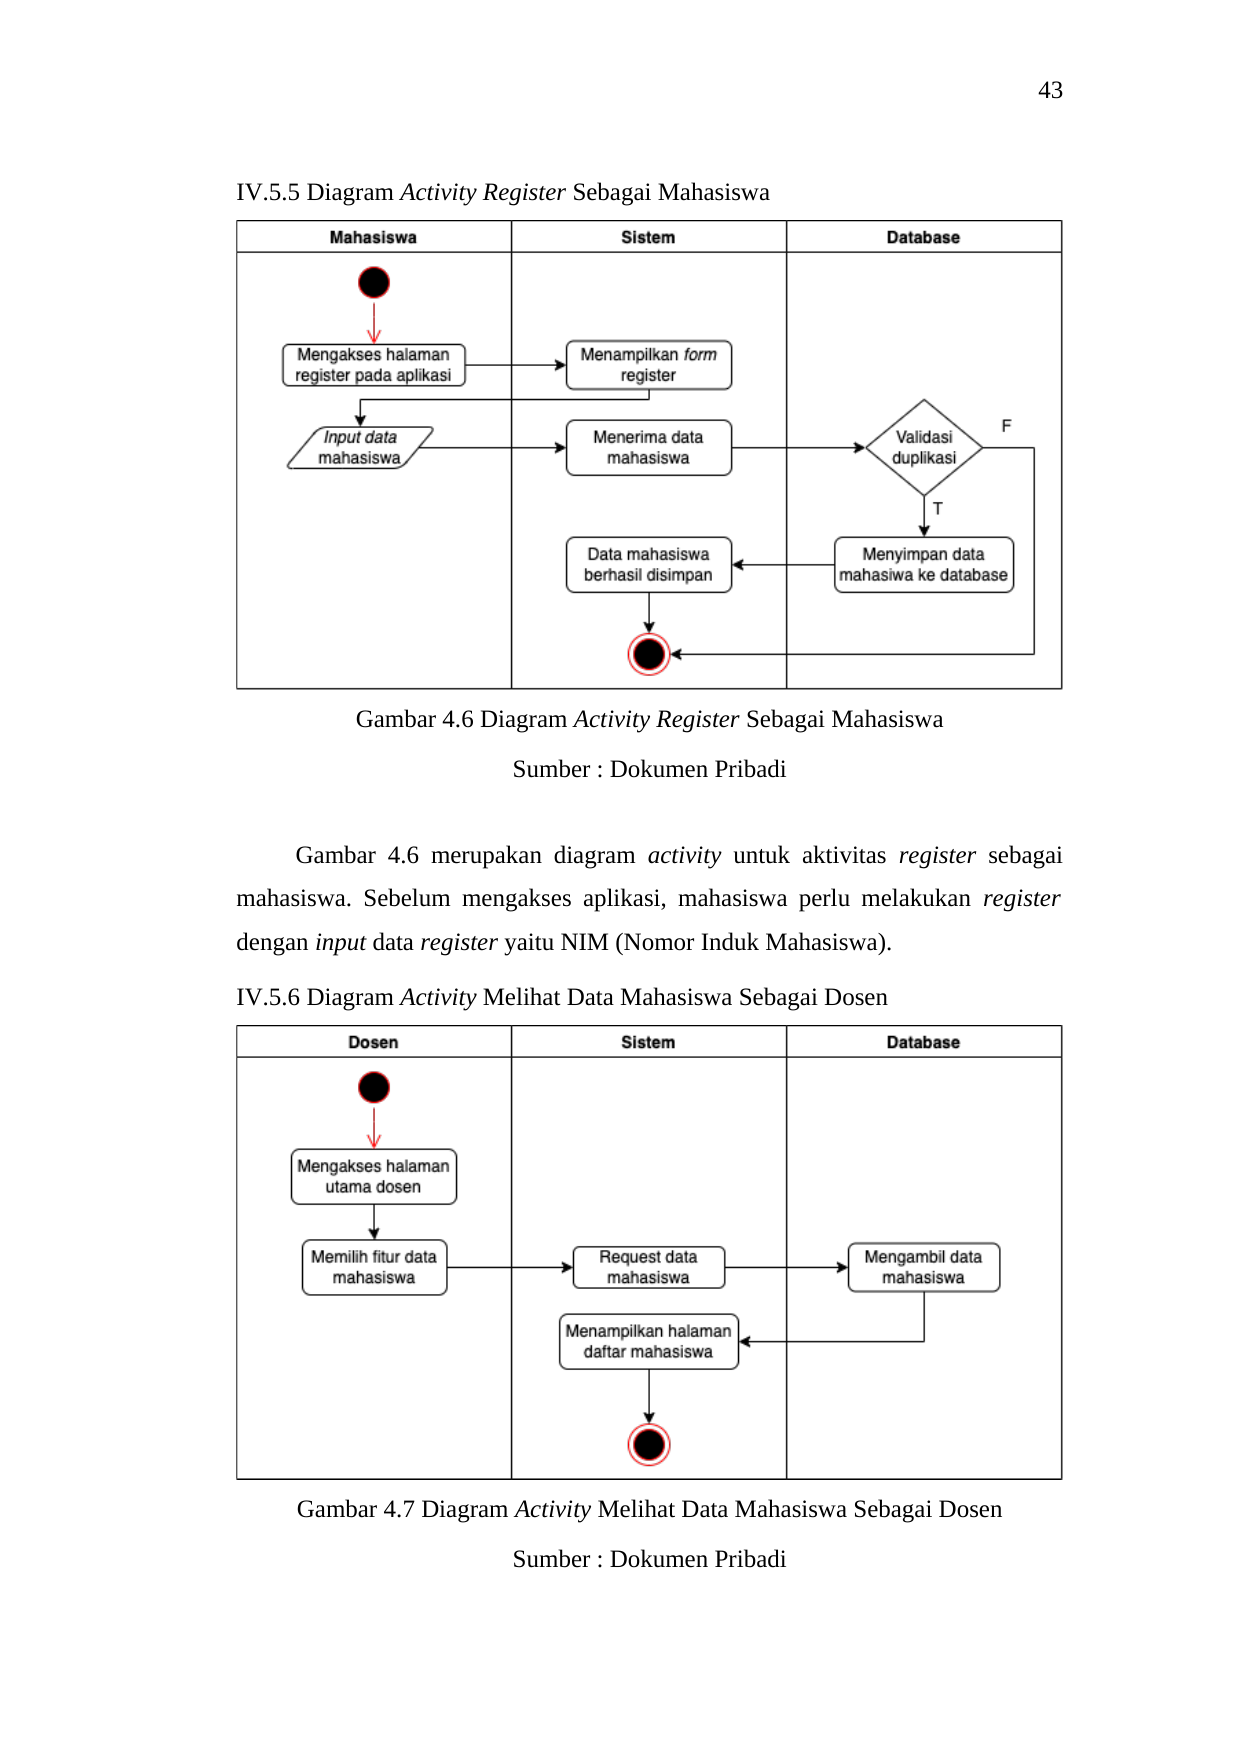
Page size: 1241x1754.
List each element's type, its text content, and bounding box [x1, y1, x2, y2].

picture [236, 220, 1064, 691]
picture [236, 1025, 1064, 1480]
text Sumber : Dokumen Pribadi [236, 1544, 1063, 1573]
subtitle Diagram Activity Register Sebagai Mahasiswa [236, 177, 1063, 206]
text Sumber : Dokumen Pribadi [236, 754, 1063, 783]
text Gambar 4.6 merupakan diagram activity untuk aktivitas register sebagai mahasiswa. Sebelum mengakses aplikasi, mahasiswa perlu melakukan register dengan input data register yaitu NIM (Nomor Induk Mahasiswa). [236, 840, 1063, 955]
text Gambar 4.7 Diagram Activity Melihat Data Mahasiswa Sebagai Dosen [236, 1494, 1063, 1523]
text Gambar 4.6 Diagram Activity Register Sebagai Mahasiswa [236, 704, 1063, 733]
subtitle Diagram Activity Melihat Data Mahasiswa Sebagai Dosen [236, 982, 1063, 1011]
